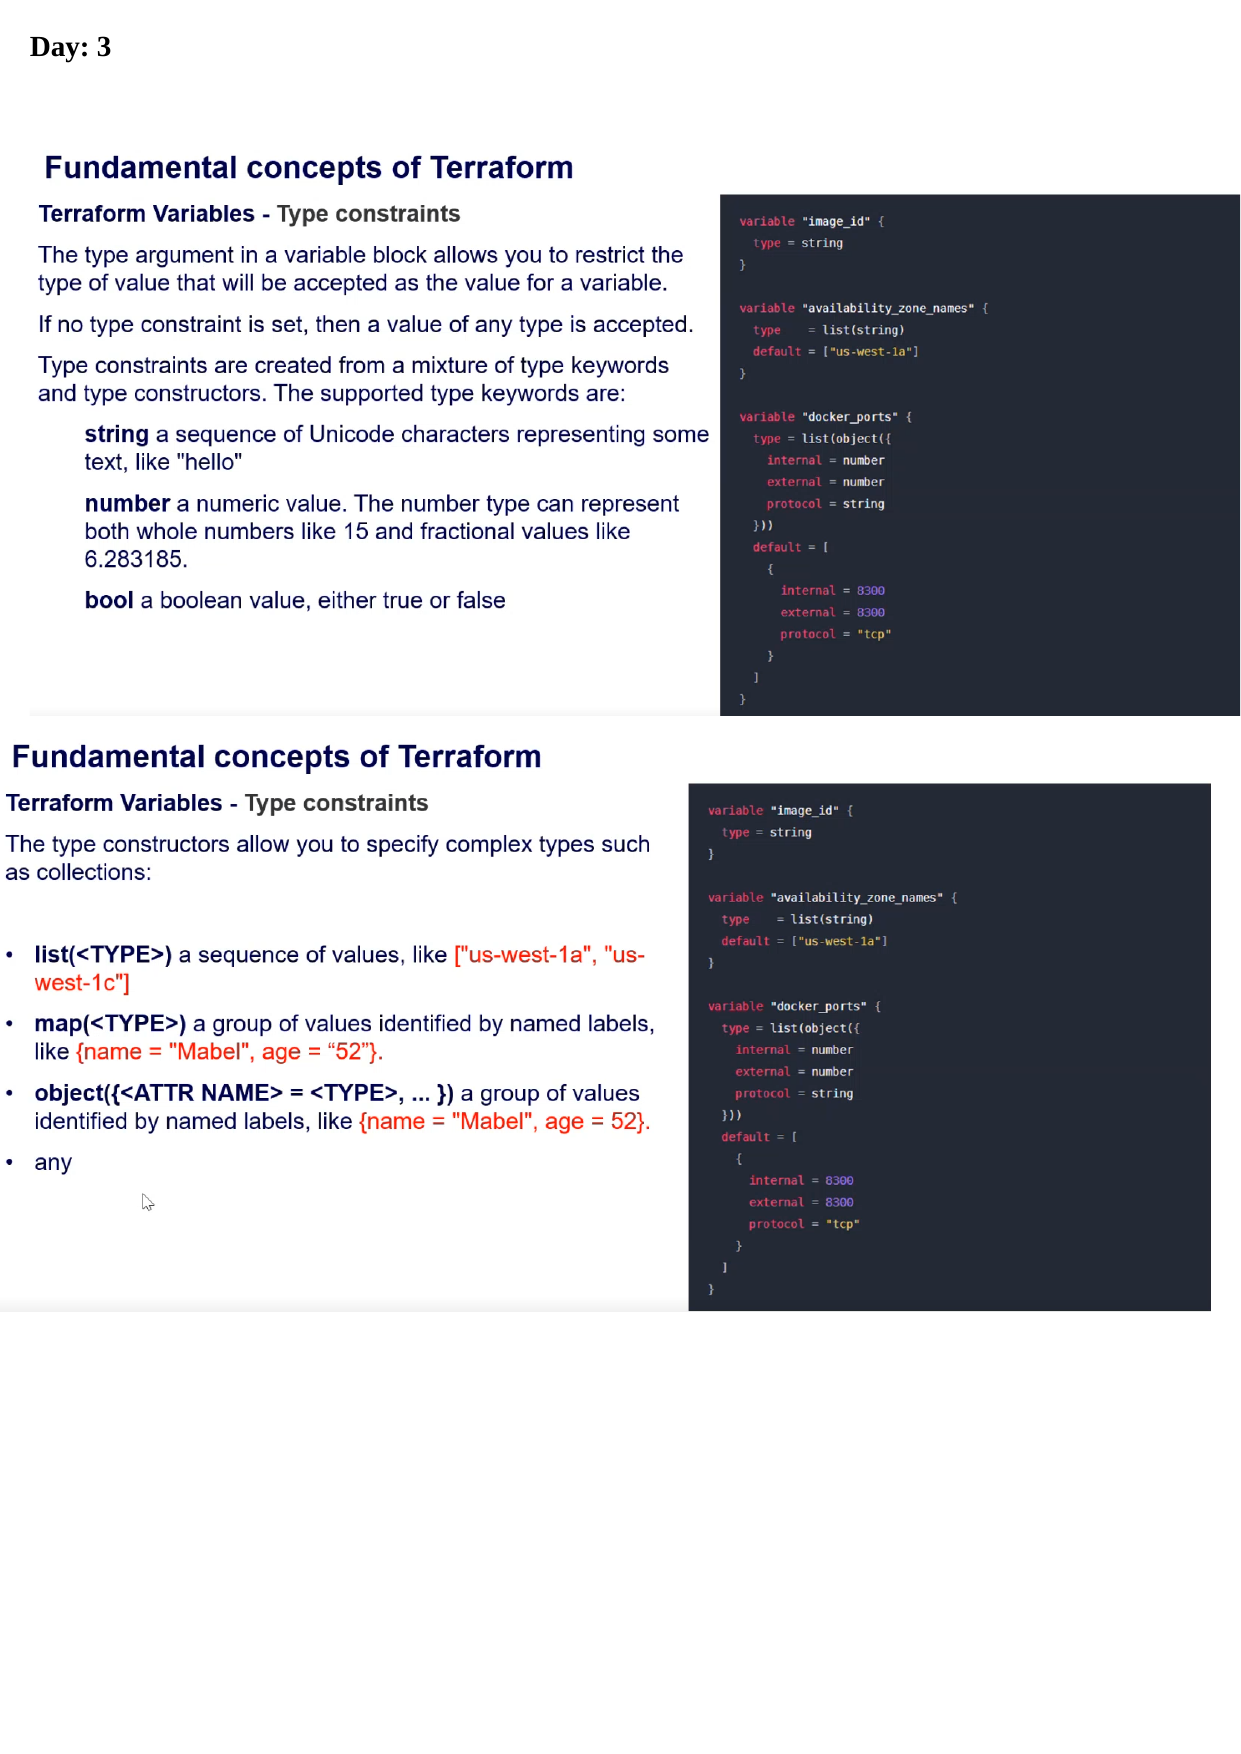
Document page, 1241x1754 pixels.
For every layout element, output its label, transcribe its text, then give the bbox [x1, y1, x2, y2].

picture [0, 737, 1211, 1312]
text Day: 3 [29, 29, 1181, 63]
picture [29, 140, 1241, 716]
